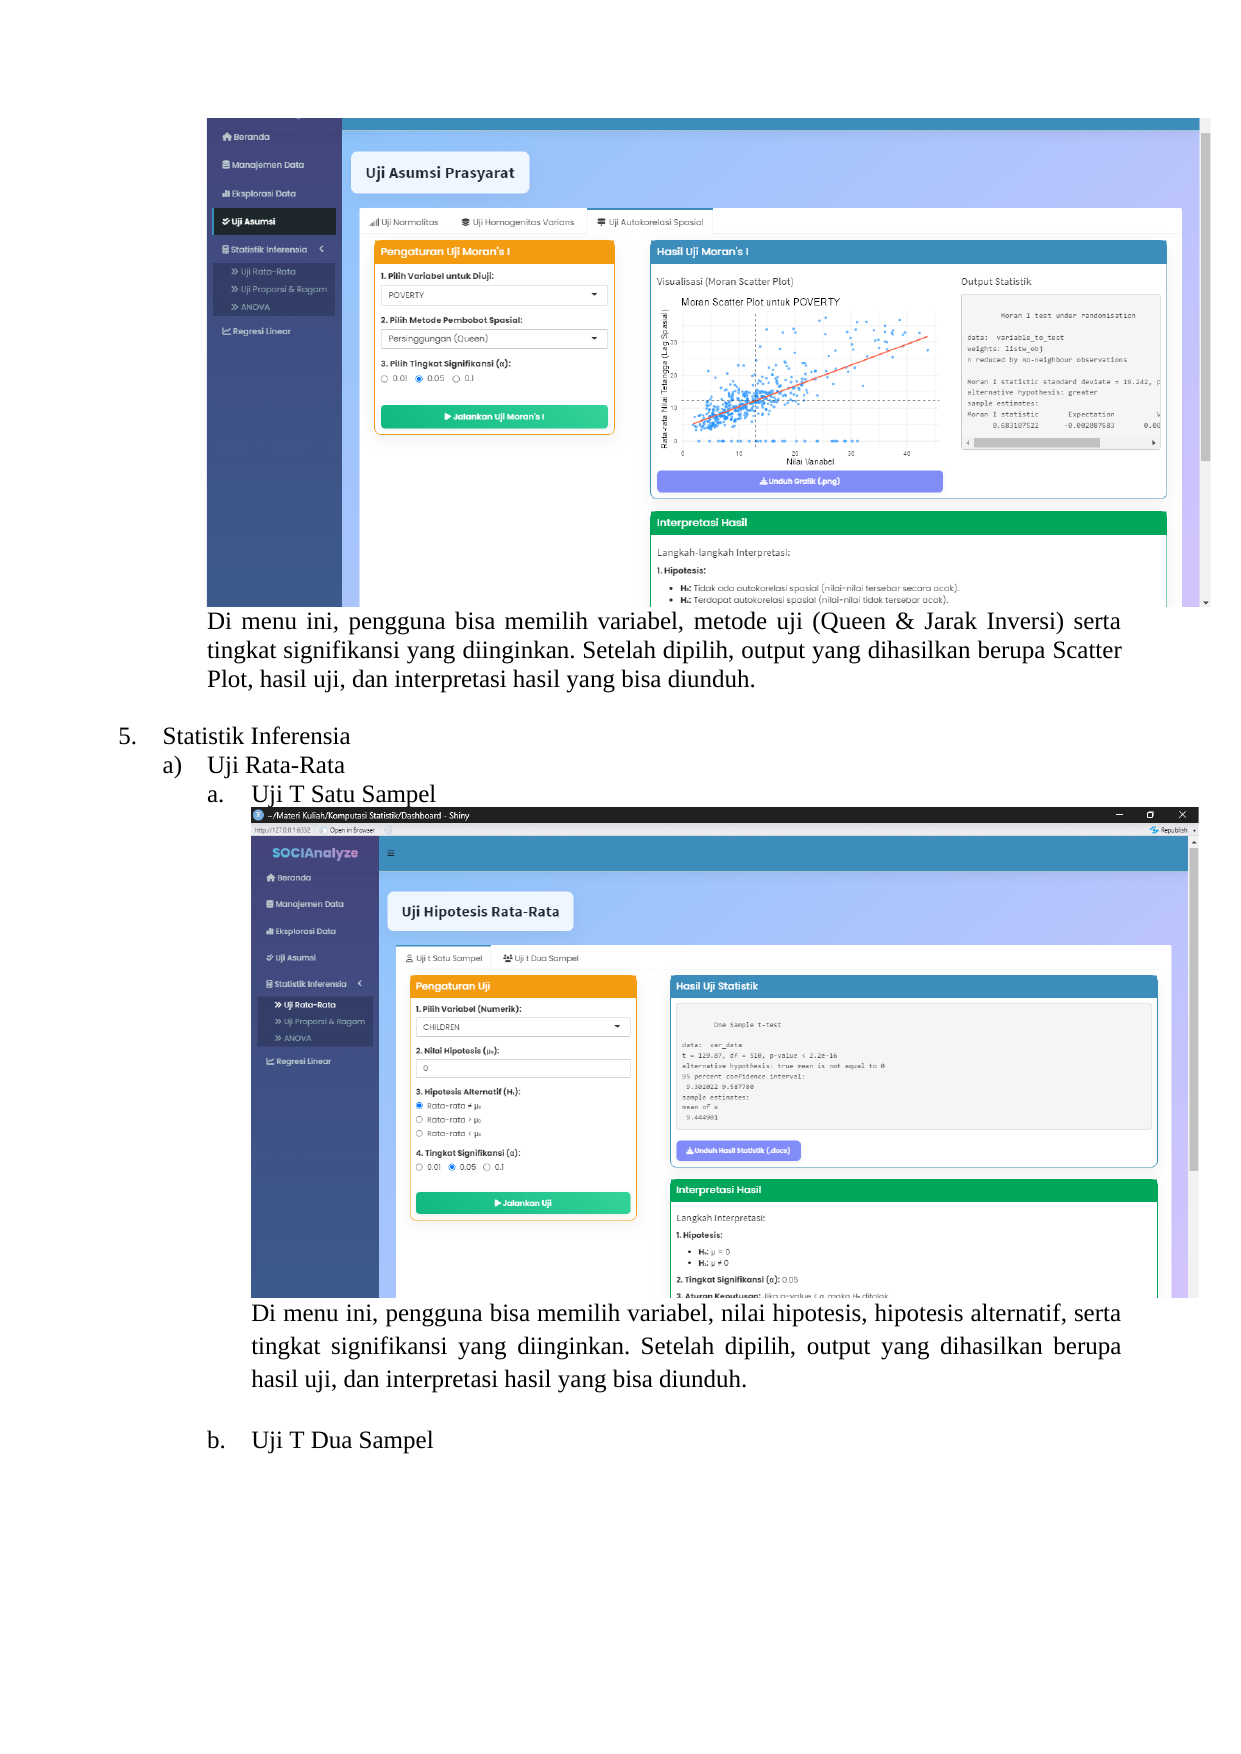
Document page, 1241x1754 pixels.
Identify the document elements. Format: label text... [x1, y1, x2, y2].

list Uji T Satu Sampel [207, 779, 1122, 808]
list Uji Rata-Rata [162, 750, 1122, 779]
list Statistik Inferensia [118, 721, 1122, 750]
list Di menu ini, pengguna bisa memilih variabel, nilai hipotesis, hipotesis alternatif, serta tingkat signifikansi yang diinginkan. Setelah dipilih, output yang dihasilkan berupa hasil uji, dan interpretasi hasil yang bisa diunduh. [251, 1298, 1122, 1393]
list Uji T Dua Sampel [207, 1426, 1122, 1454]
picture [251, 807, 1199, 1298]
picture [206, 118, 1211, 607]
list Di menu ini, pengguna bisa memilih variabel, metode uji (Queen & Jarak Inversi) serta tingkat signifikansi yang diinginkan. Setelah dipilih, output yang dihasilkan berupa Scatter Plot, hasil uji, dan interpretasi hasil yang bisa diunduh. [207, 607, 1122, 693]
